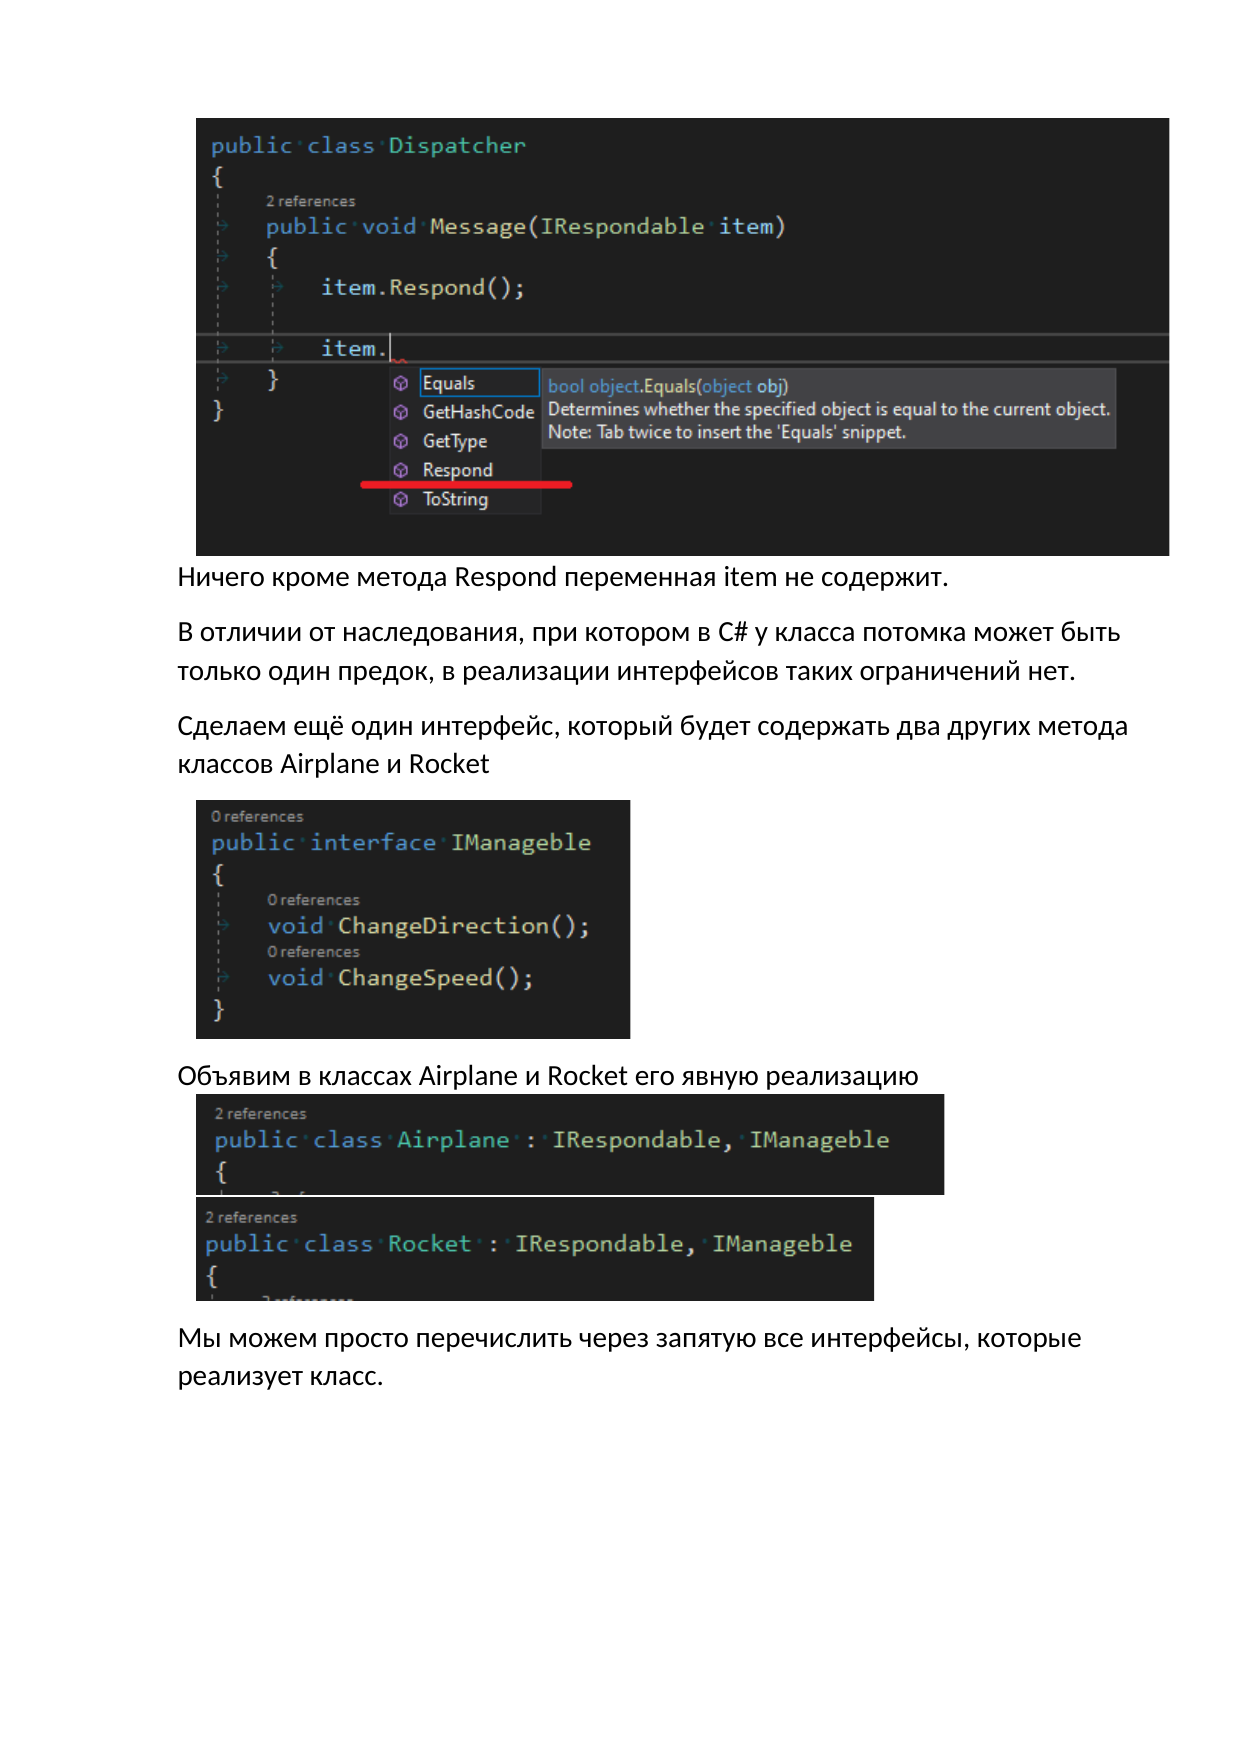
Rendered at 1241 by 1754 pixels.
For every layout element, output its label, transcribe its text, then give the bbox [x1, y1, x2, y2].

text В отличии от наследования, при котором в C# у класса потомка может быть только один предок, в реализации интерфейсов таких ограничений нет. [177, 613, 1152, 688]
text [177, 118, 1152, 594]
text Сделаем ещё один интерфейс, который будет содержать два других метода классов Airplane и Rocket [177, 707, 1152, 781]
text Объявим в классах Airplane и Rocket его явную реализацию [177, 1057, 1152, 1300]
text Мы можем просто перечислить через запятую все интерфейсы, которые реализует класс. [177, 1319, 1152, 1393]
